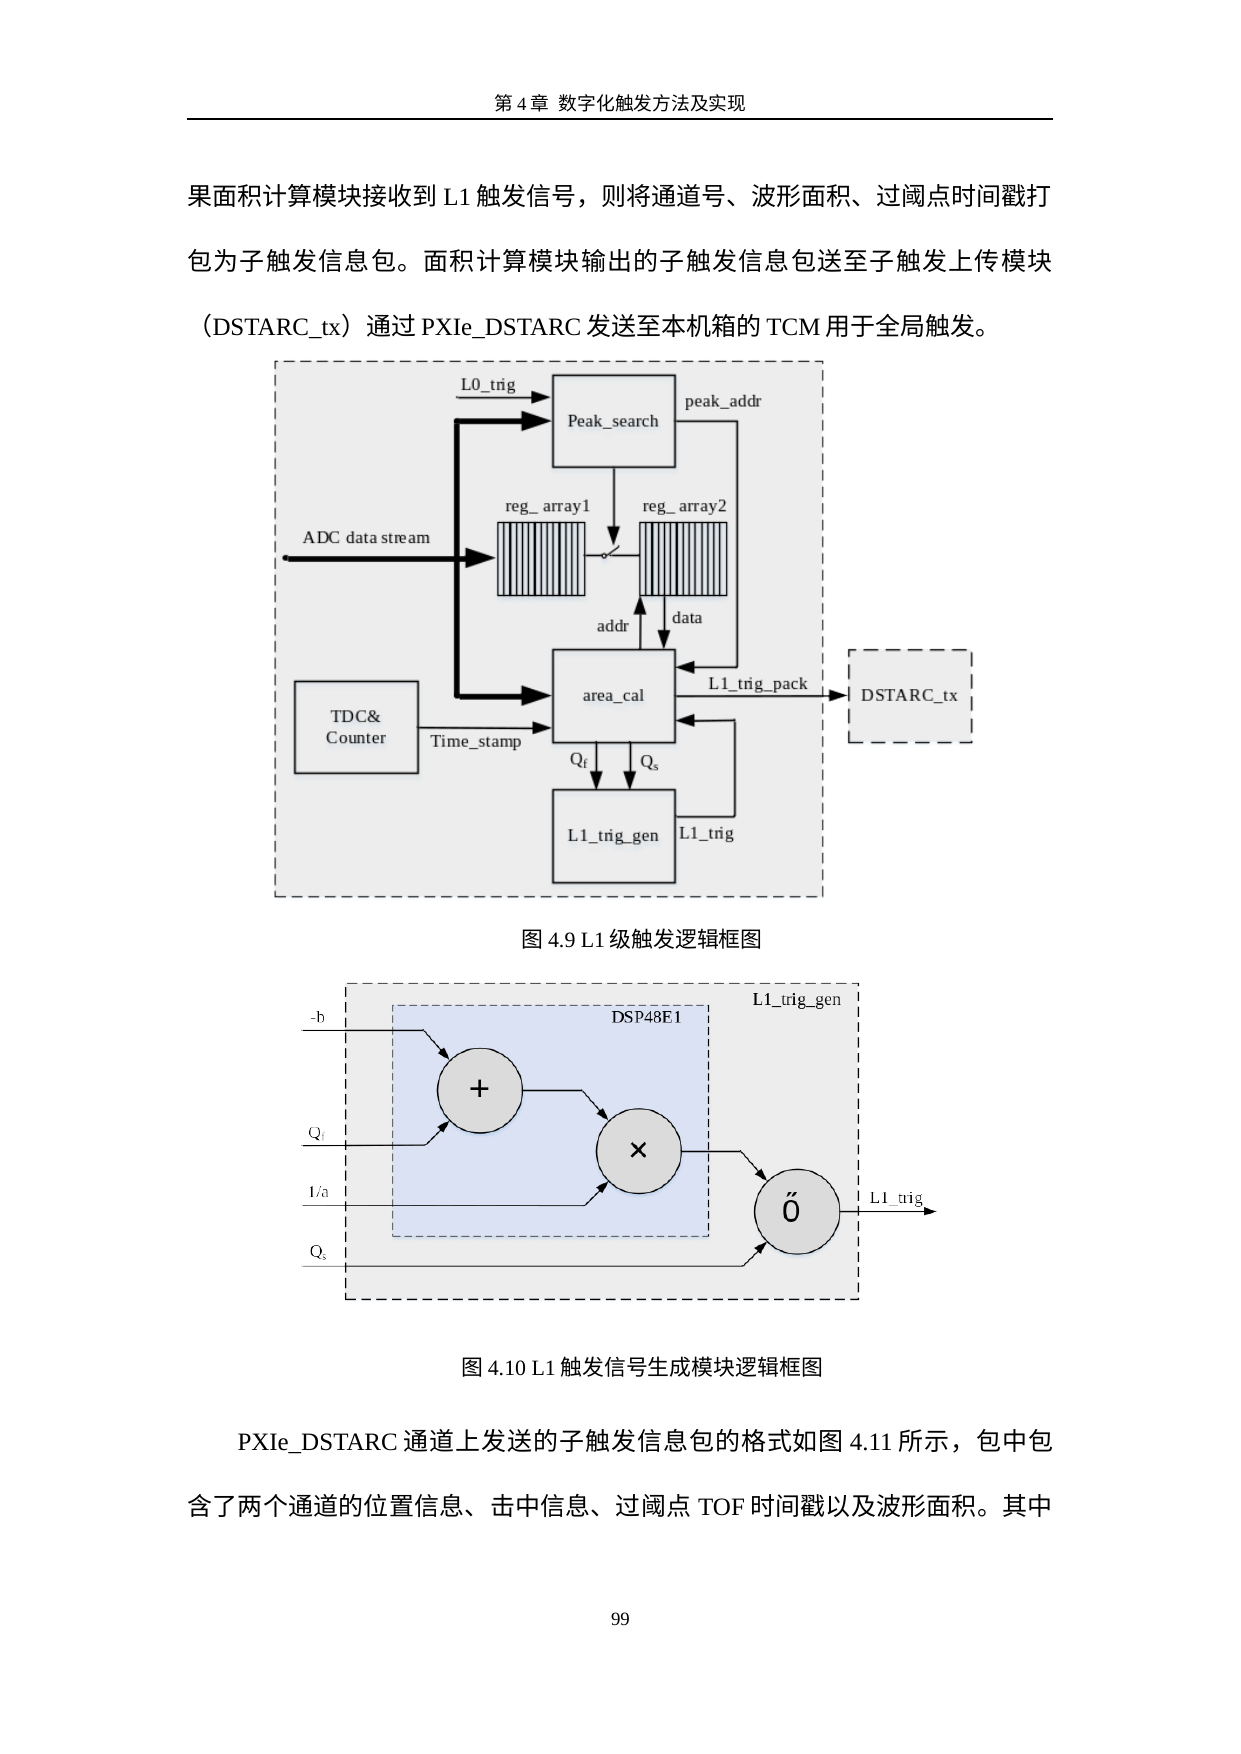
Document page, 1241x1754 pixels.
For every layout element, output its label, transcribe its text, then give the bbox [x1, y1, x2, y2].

text 图4.9 L1级触发逻辑框图 [187, 922, 1053, 954]
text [187, 1407, 1053, 1537]
text 图4.10 L1触发信号生成模块逻辑框图 [187, 1349, 1053, 1382]
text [187, 162, 1053, 357]
